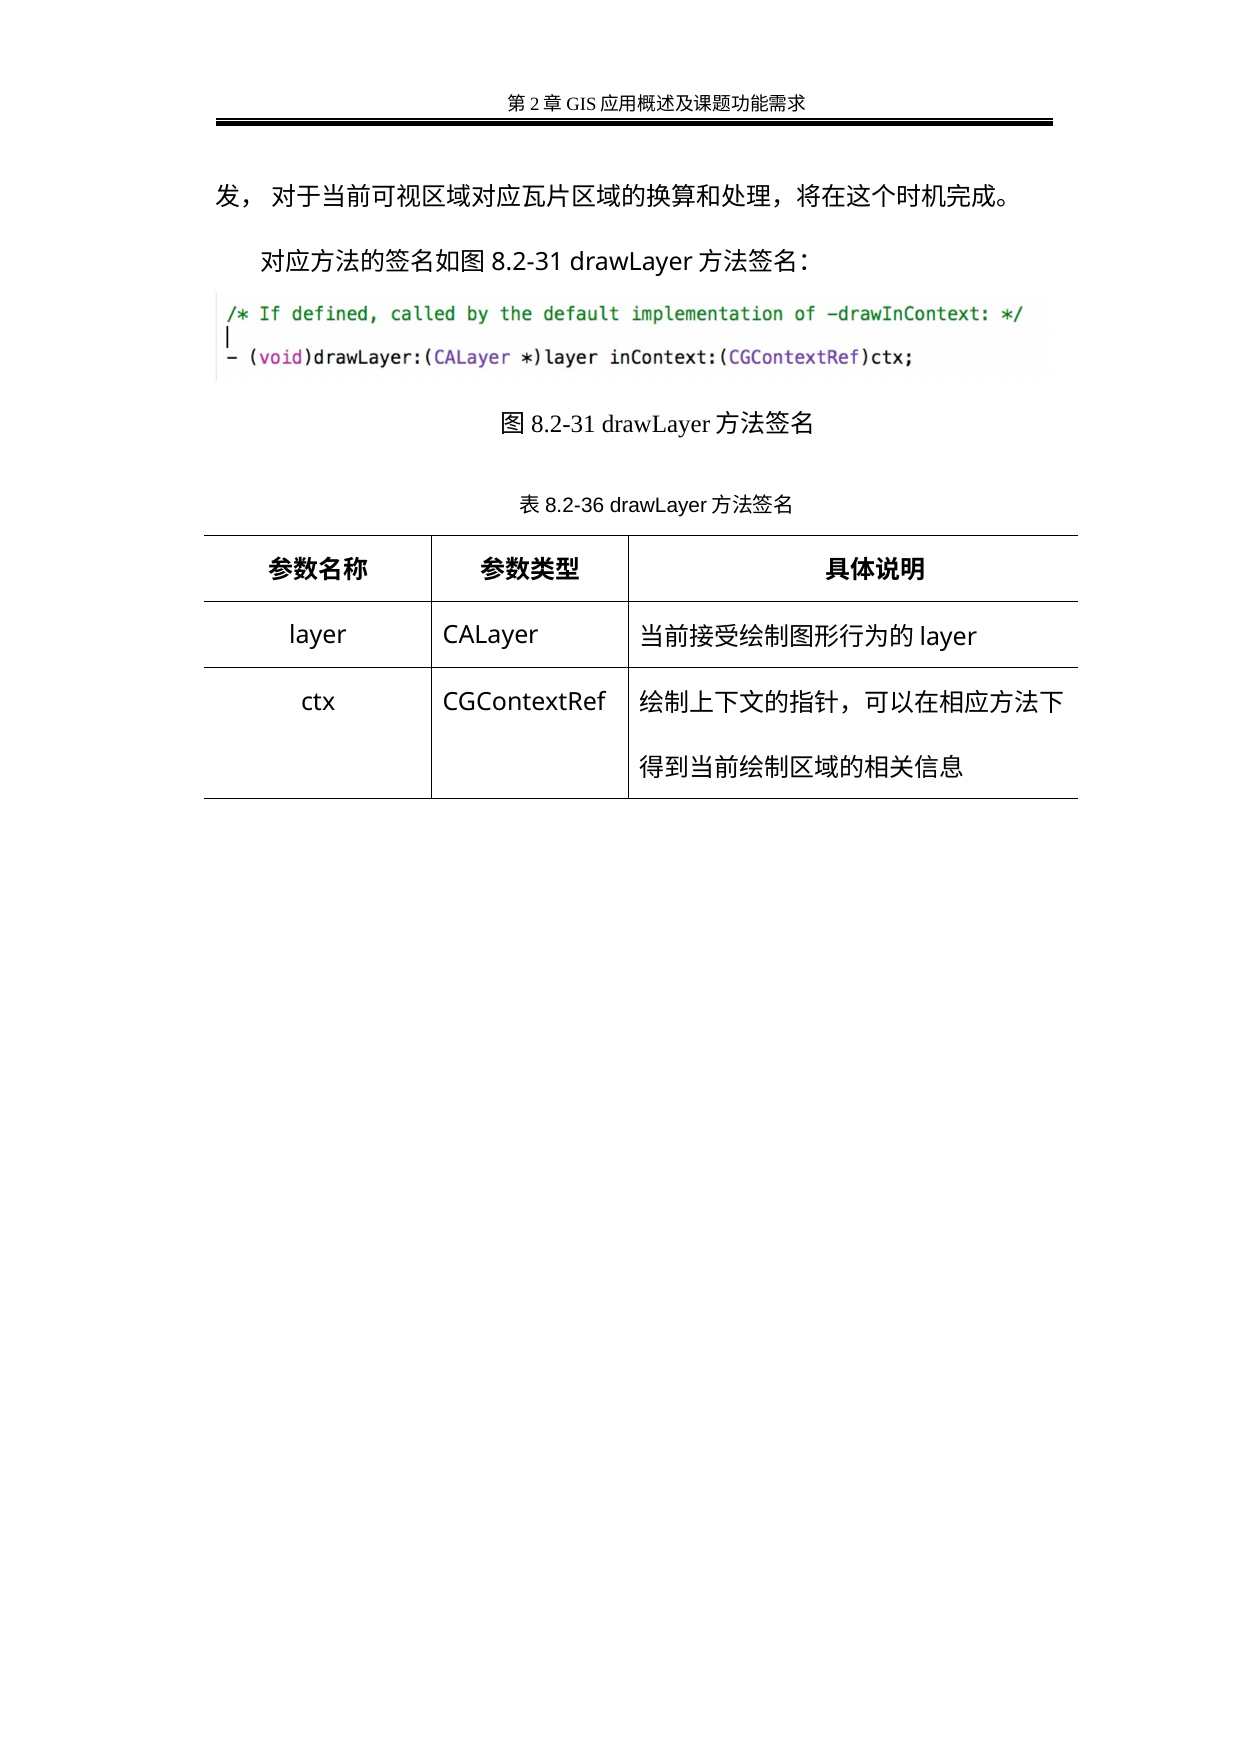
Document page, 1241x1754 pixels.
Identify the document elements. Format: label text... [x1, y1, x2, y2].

table_header 参数名称 [204, 536, 431, 601]
table_cell layer [204, 602, 431, 667]
table_cell CALayer [432, 602, 628, 667]
table_cell CGContextRef [432, 668, 628, 798]
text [216, 162, 1053, 227]
picture [215, 292, 1053, 381]
table_cell ctx [204, 668, 431, 798]
table_cell 绘制上下文的指针，可以在相应方法下得到当前绘制区域的相关信息 [629, 668, 1078, 798]
table_header 参数类型 [432, 536, 628, 601]
table_header 具体说明 [629, 536, 1078, 601]
table_cell 当前接受绘制图形行为的layer [629, 602, 1078, 667]
